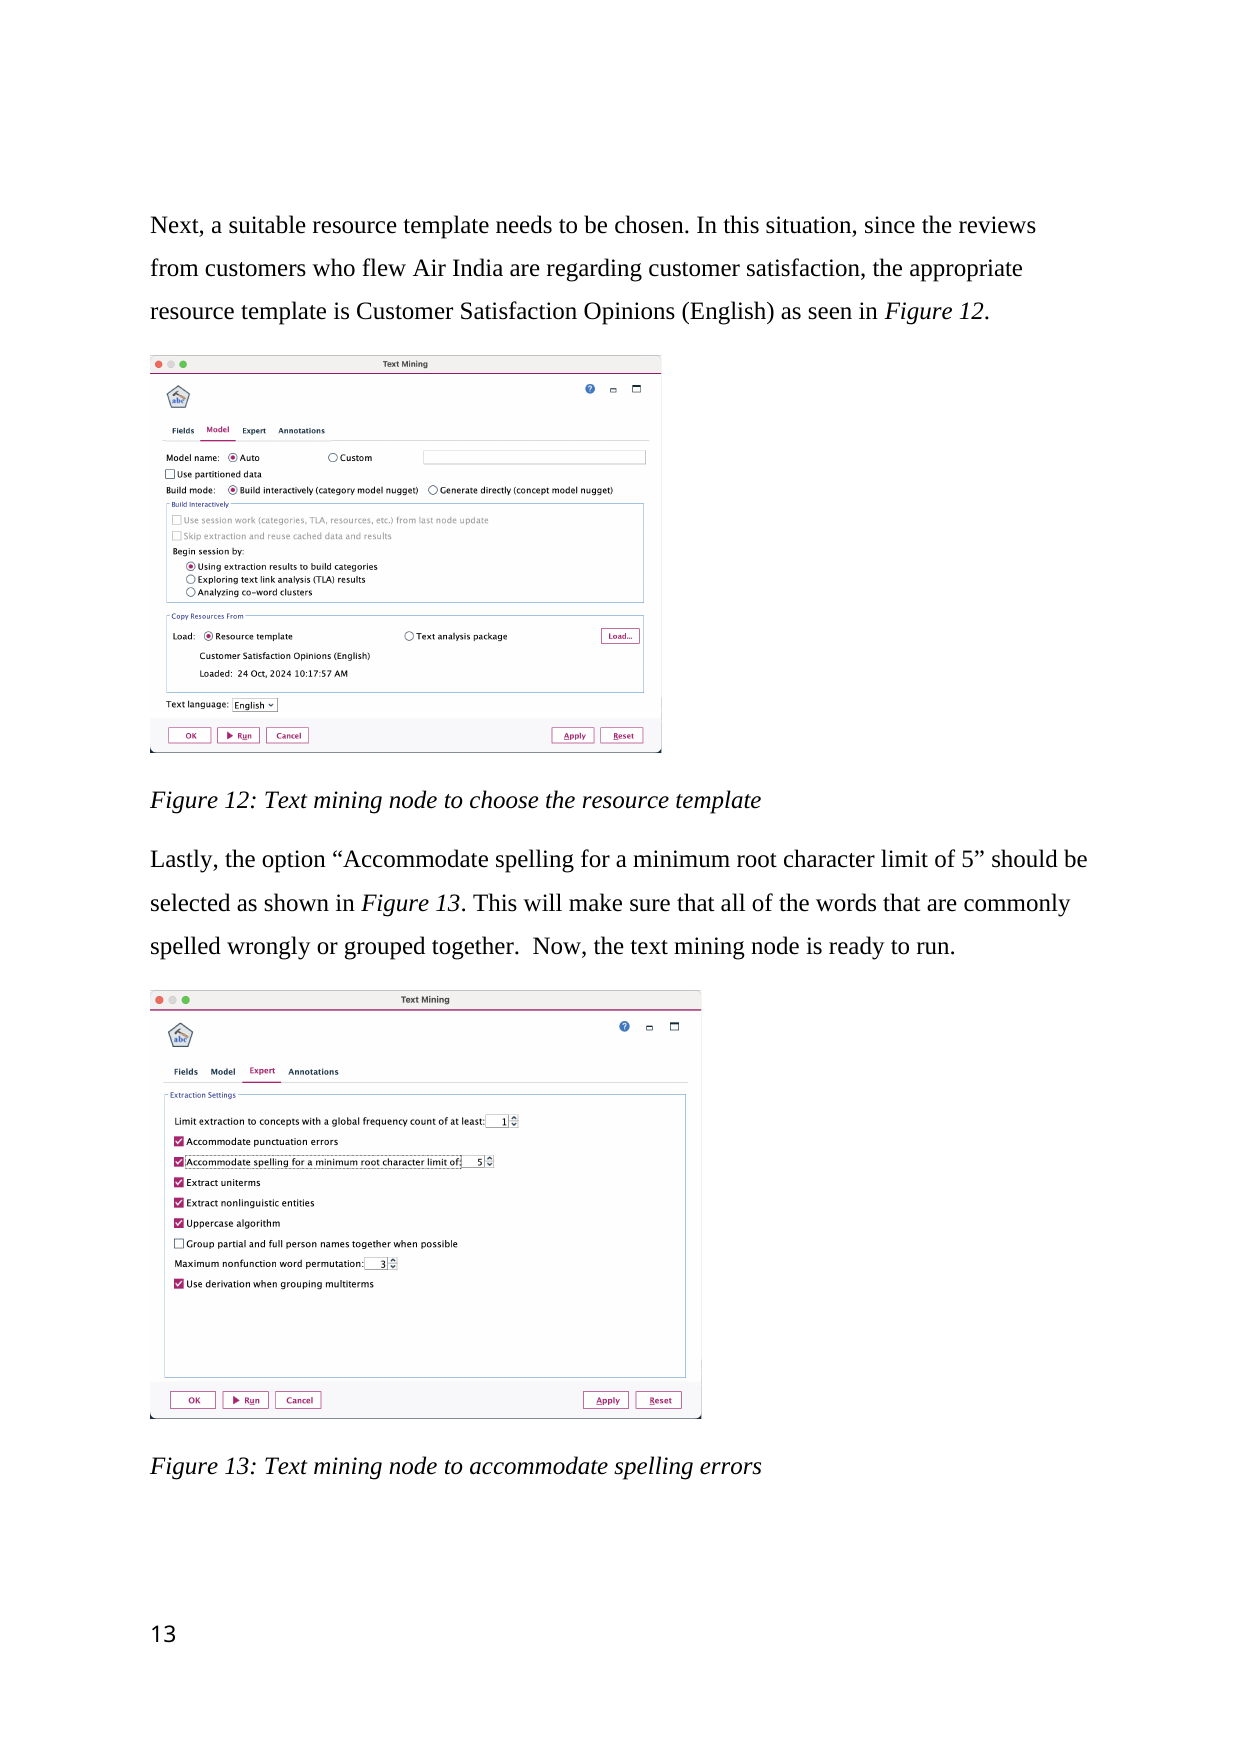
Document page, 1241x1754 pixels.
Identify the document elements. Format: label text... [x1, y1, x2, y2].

picture [150, 990, 702, 1419]
picture [150, 355, 662, 753]
text Next, a suitable resource template needs to be chosen. In this situation, since the reviews from customers who flew Air India are regarding customer satisfaction, the appropriate resource template is Customer Satisfaction Opinions (English) as seen in Figure 12. [150, 210, 1090, 325]
text Lastly, the option “Accommodate spelling for a minimum root character limit of 5” should be selected as shown in Figure 13. This will make sure that all of the words that are commonly spelled wrongly or grouped together. Now, the text mining node is ready to run. [150, 844, 1090, 959]
text Figure 13: Text mining node to accommodate spelling errors [150, 1451, 1090, 1479]
text Figure 12: Text mining node to choose the resource template [150, 785, 1090, 813]
